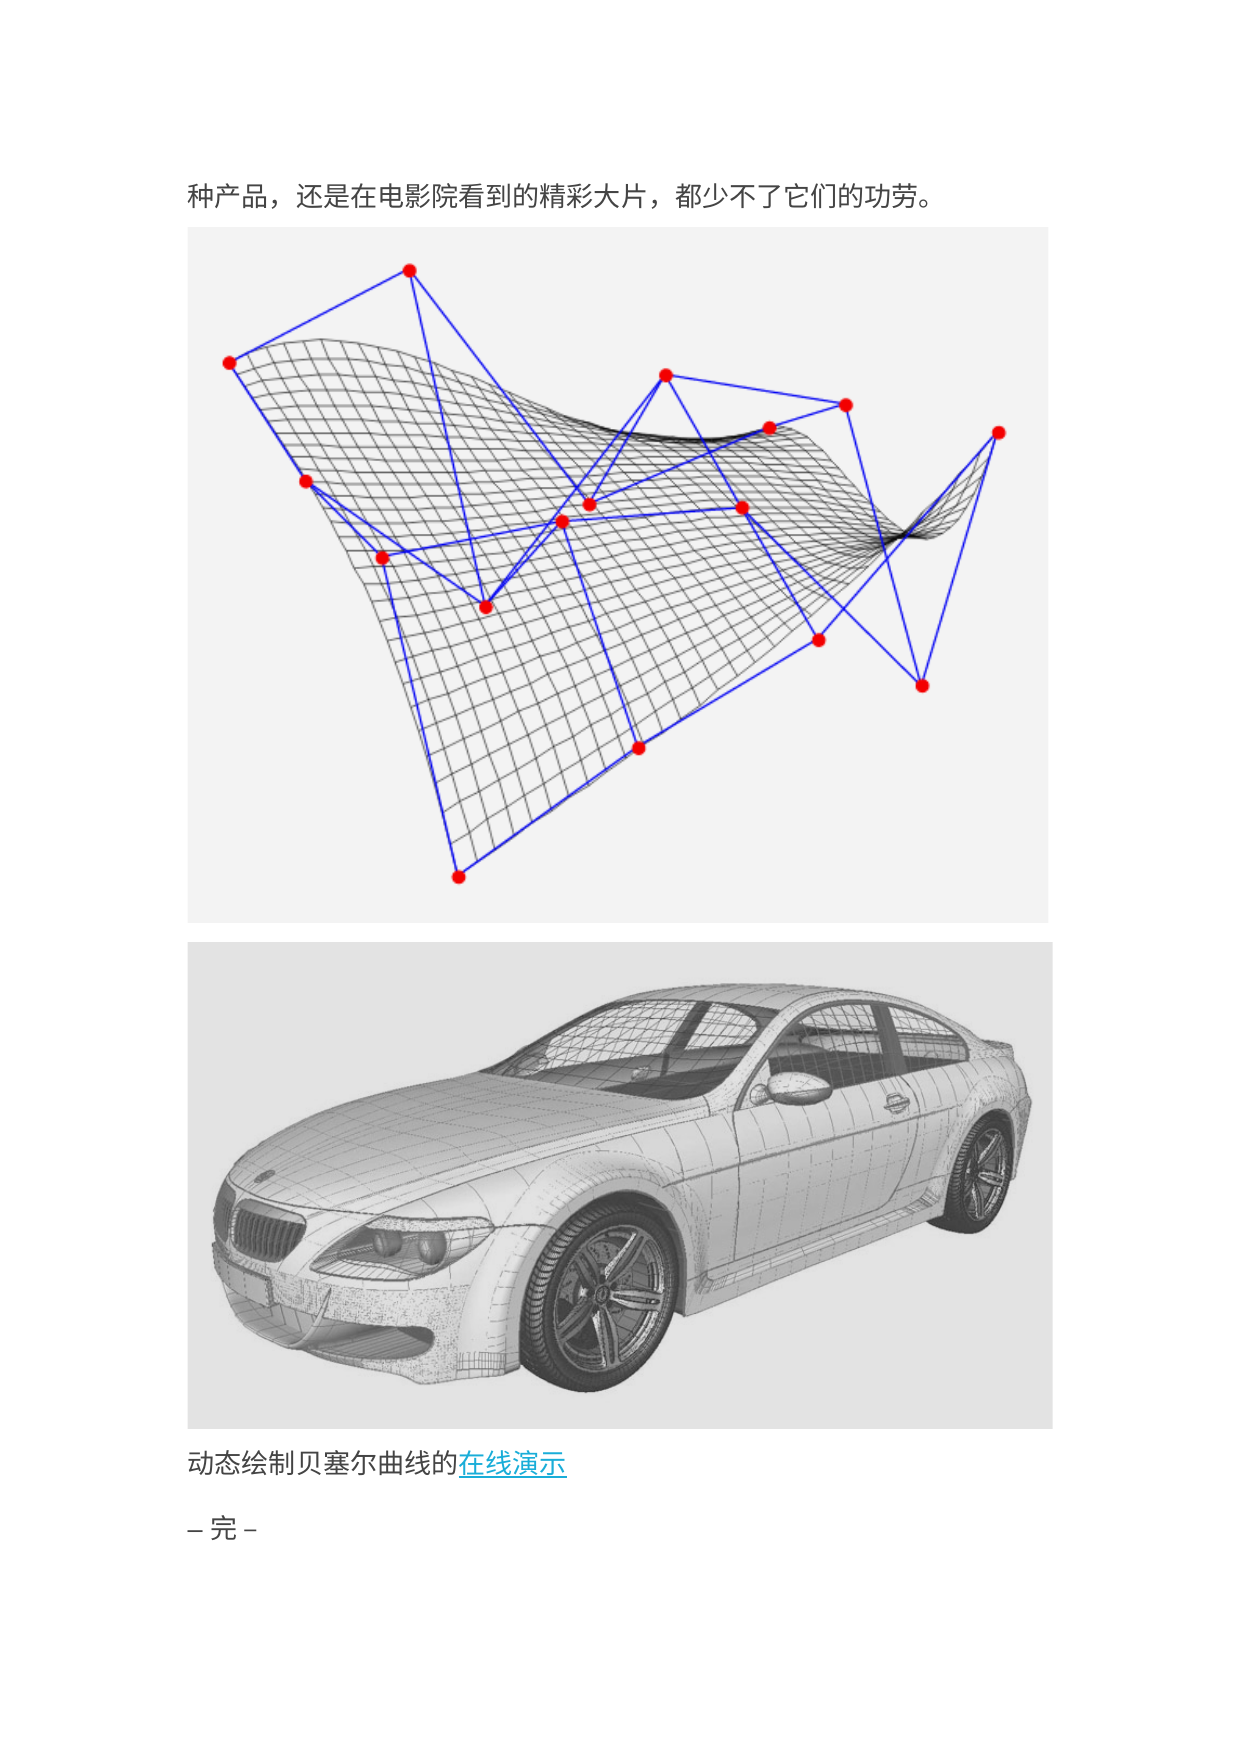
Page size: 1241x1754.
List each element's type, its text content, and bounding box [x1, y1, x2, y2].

text 动态绘制贝塞尔曲线的在线演示 [187, 1429, 1053, 1494]
text – 完 – [187, 1494, 1053, 1559]
picture [187, 942, 1053, 1429]
picture [187, 227, 1049, 923]
